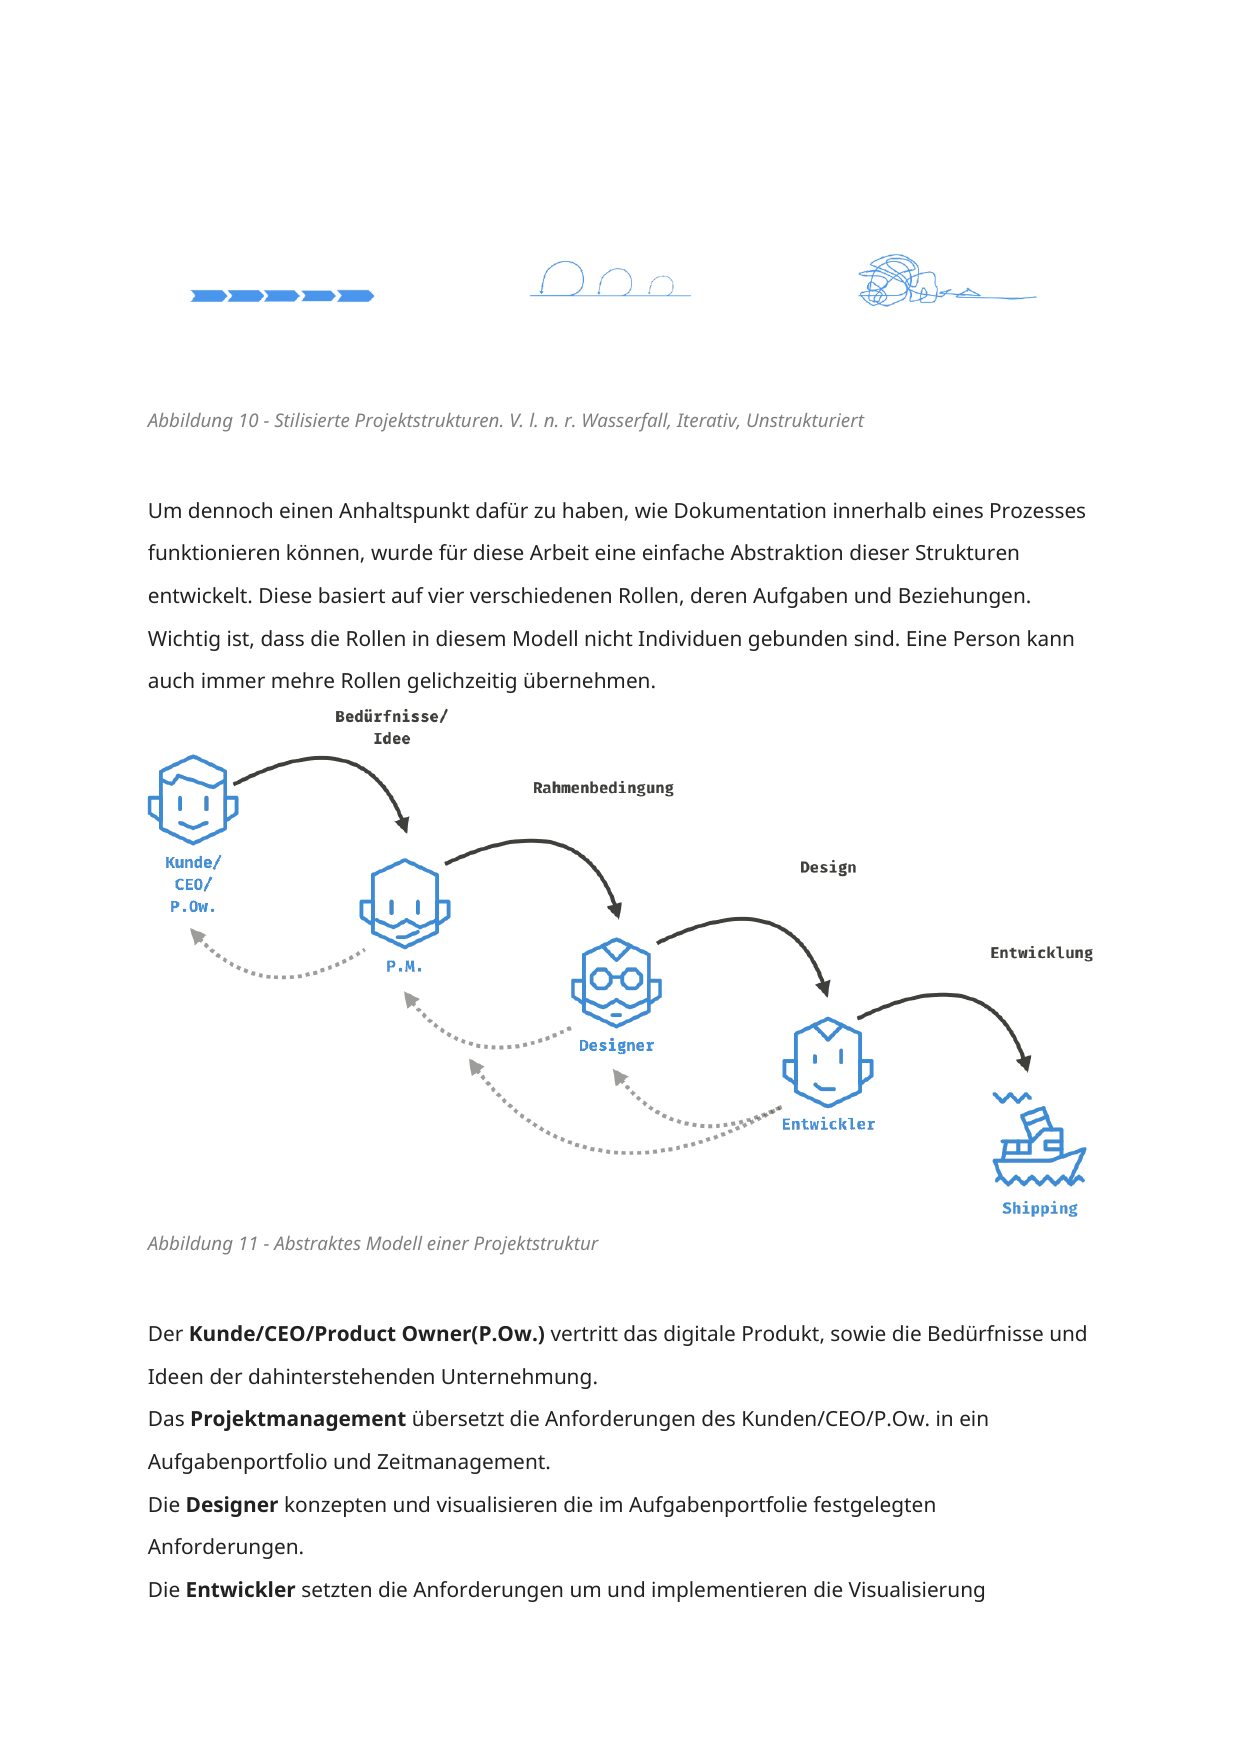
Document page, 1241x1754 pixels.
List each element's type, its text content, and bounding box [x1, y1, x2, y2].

text Um dennoch einen Anhaltspunkt dafür zu haben, wie Dokumentation innerhalb eines Prozesses funktionieren können, wurde für diese Arbeit eine einfache Abstraktion dieser Strukturen entwickelt. Diese basiert auf vier verschiedenen Rollen, deren Aufgaben und Beziehungen. Wichtig ist, dass die Rollen in diesem Modell nicht Individuen gebunden sind. Eine Person kann auch immer mehre Rollen gelichzeitig übernehmen. [148, 496, 1093, 695]
text Der Kunde/CEO/Product Owner(P.Ow.) vertritt das digitale Produkt, sowie die Bedürfnisse und Ideen der dahinterstehenden Unternehmung. [148, 1319, 1093, 1390]
text Die Designer konzepten und visualisieren die im Aufgabenportfolie festgelegten Anforderungen. [148, 1490, 1093, 1561]
picture [147, 190, 1091, 393]
text Die Entwickler setzten die Anforderungen um und implementieren die Visualisierung [148, 1575, 1093, 1603]
text Abbildung 10 - Stilisierte Projektstrukturen. V. l. n. r. Wasserfall, Iterativ, Unstrukturiert [148, 407, 1093, 432]
text Das Projektmanagement übersetzt die Anforderungen des Kunden/CEO/P.Ow. in ein Aufgabenportfolio und Zeitmanagement. [148, 1404, 1093, 1476]
text Abbildung 11 - Abstraktes Modell einer Projektstruktur [148, 1230, 1093, 1256]
picture [147, 708, 1093, 1217]
